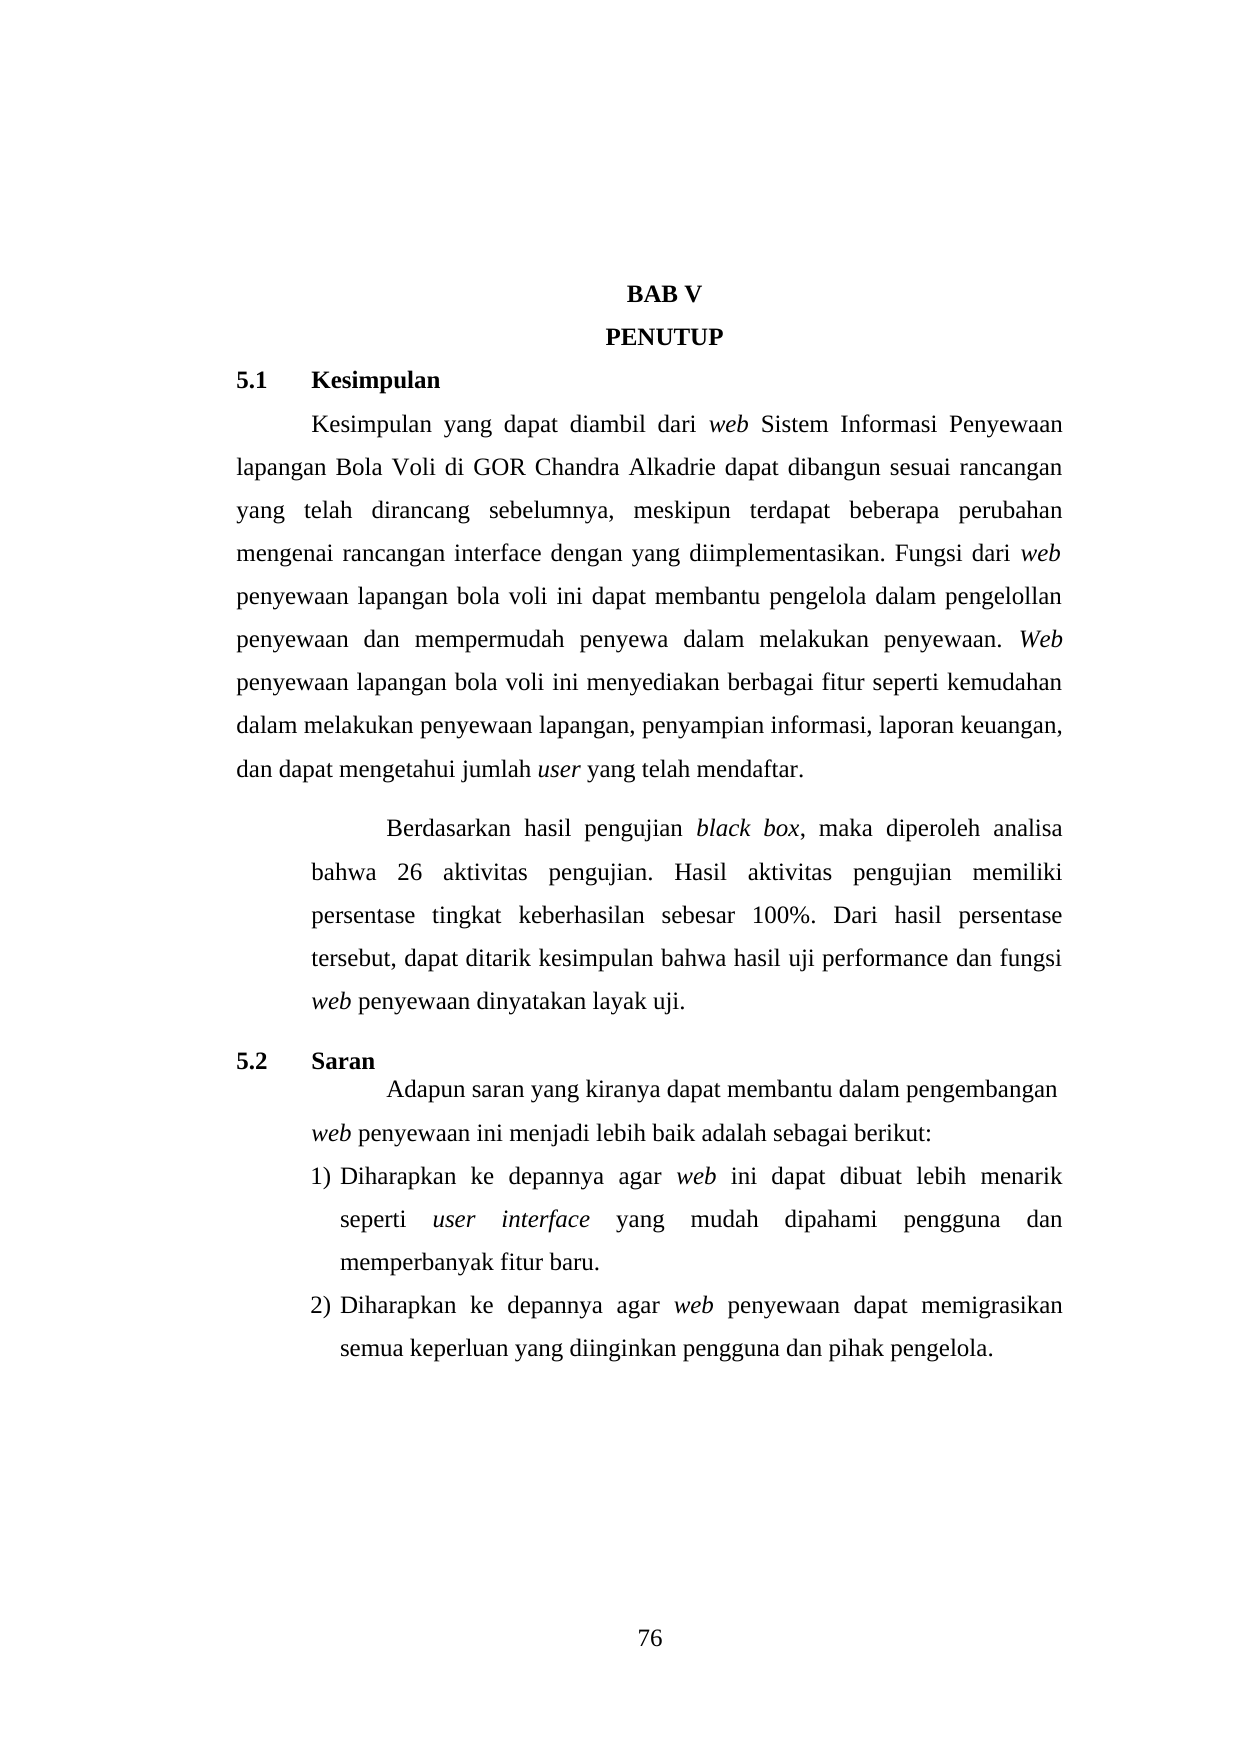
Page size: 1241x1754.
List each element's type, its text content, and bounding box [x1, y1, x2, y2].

text Berdasarkan hasil pengujian black box, maka diperoleh analisa bahwa 26 aktivitas pengujian. Hasil aktivitas pengujian memiliki persentase tingkat keberhasilan sebesar 100%. Dari hasil persentase tersebut, dapat ditarik kesimpulan bahwa hasil uji performance dan fungsi web penyewaan dinyatakan layak uji. [311, 813, 1063, 1015]
subtitle 5.2 Saran [236, 1046, 1063, 1074]
text Adapun saran yang kiranya dapat membantu dalam pengembangan web penyewaan ini menjadi lebih baik adalah sebagai berikut: [311, 1074, 1063, 1146]
subtitle BAB V PENUTUP [266, 279, 1063, 351]
subtitle 5.1 Kesimpulan [236, 366, 1063, 394]
list Diharapkan ke depannya agar web penyewaan dapat memigrasikan semua keperluan yang diinginkan pengguna dan pihak pengelola. [310, 1290, 1063, 1362]
list Diharapkan ke depannya agar web ini dapat dibuat lebih menarik seperti user interface yang mudah dipahami pengguna dan memperbanyak fitur baru. [310, 1161, 1063, 1276]
text Kesimpulan yang dapat diambil dari web Sistem Informasi Penyewaan lapangan Bola Voli di GOR Chandra Alkadrie dapat dibangun sesuai rancangan yang telah dirancang sebelumnya, meskipun terdapat beberapa perubahan mengenai rancangan interface dengan yang diimplementasikan. Fungsi dari web penyewaan lapangan bola voli ini dapat membantu pengelola dalam pengelollan penyewaan dan mempermudah penyewa dalam melakukan penyewaan. Web penyewaan lapangan bola voli ini menyediakan berbagai fitur seperti kemudahan dalam melakukan penyewaan lapangan, penyampian informasi, laporan keuangan, dan dapat mengetahui jumlah user yang telah mendaftar. [236, 409, 1063, 782]
